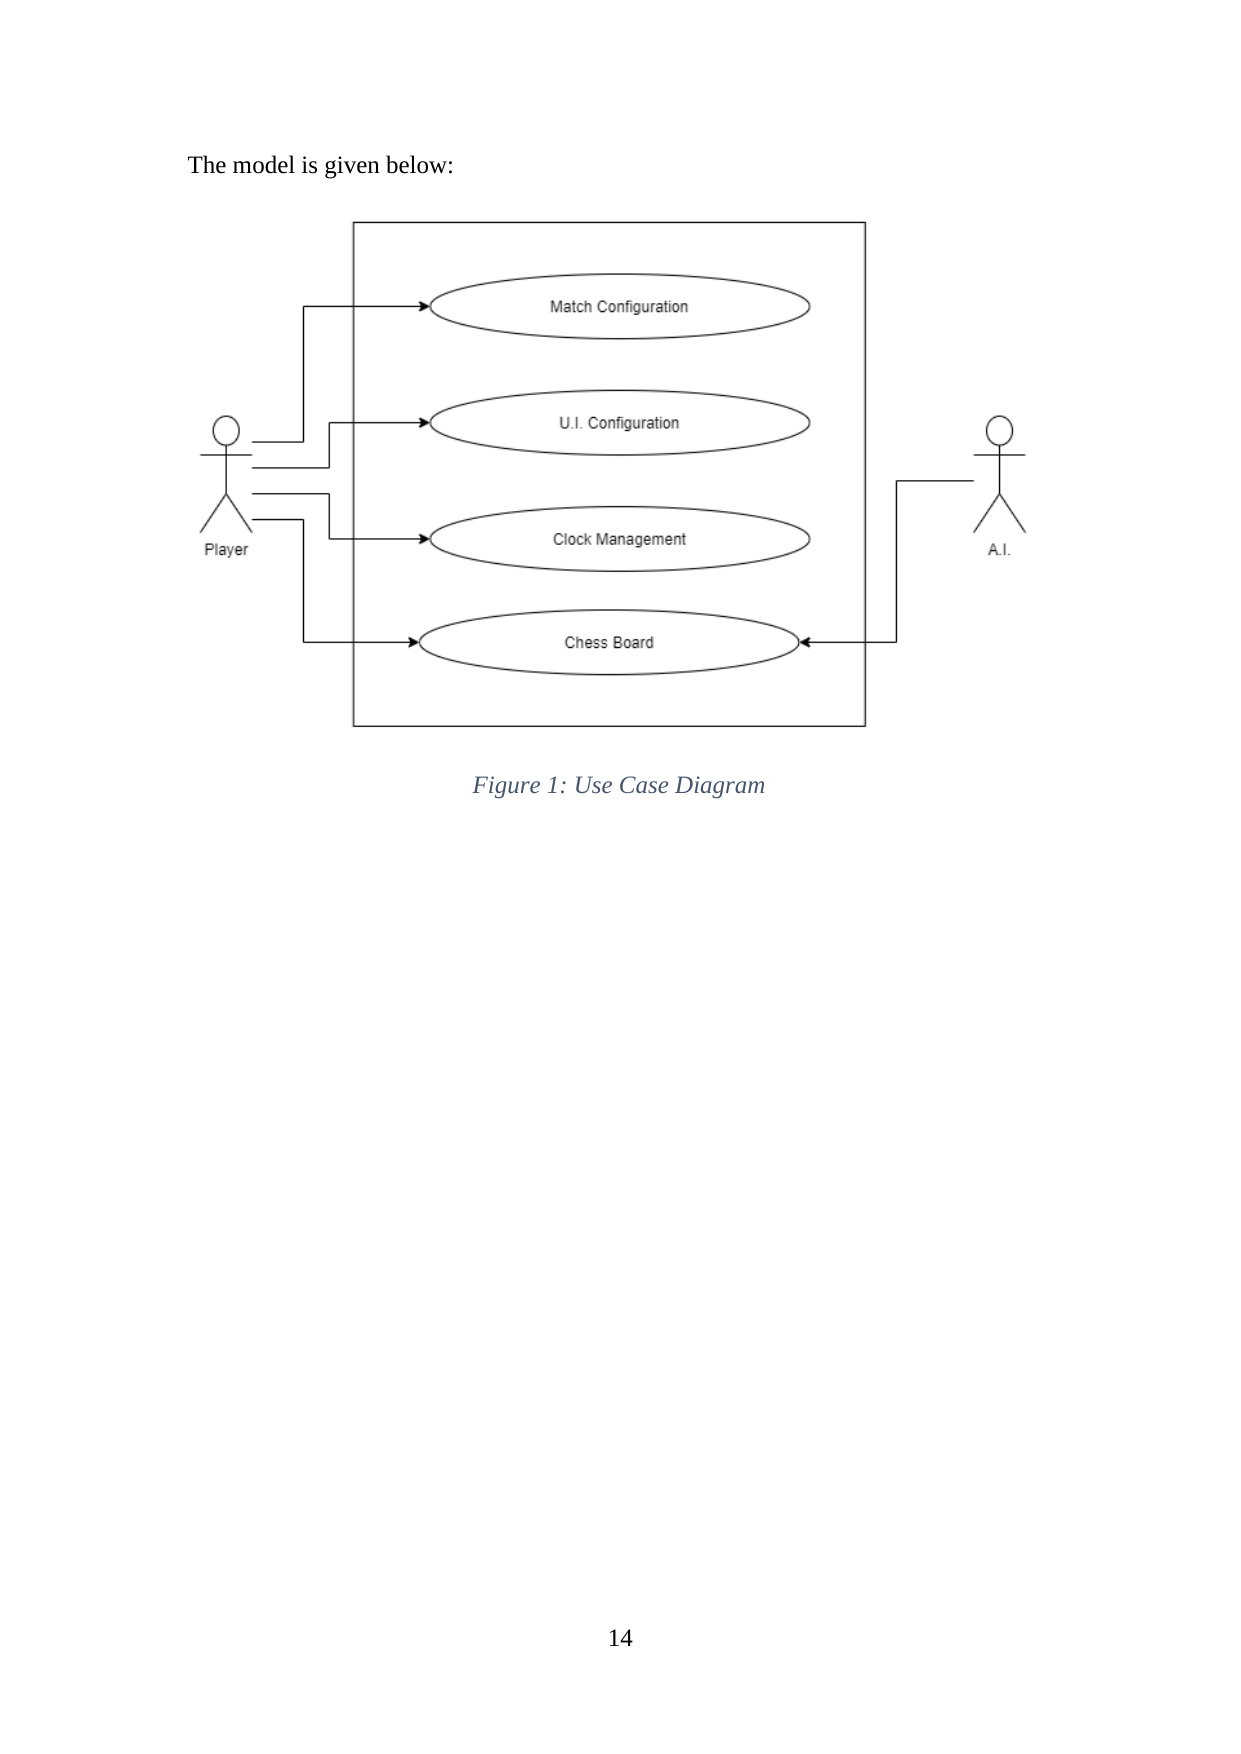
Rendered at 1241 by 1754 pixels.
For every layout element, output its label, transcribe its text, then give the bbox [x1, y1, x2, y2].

text The model is given below: [187, 150, 1053, 179]
picture [187, 209, 1039, 740]
text Figure 1: Use Case Diagram [187, 771, 1053, 799]
